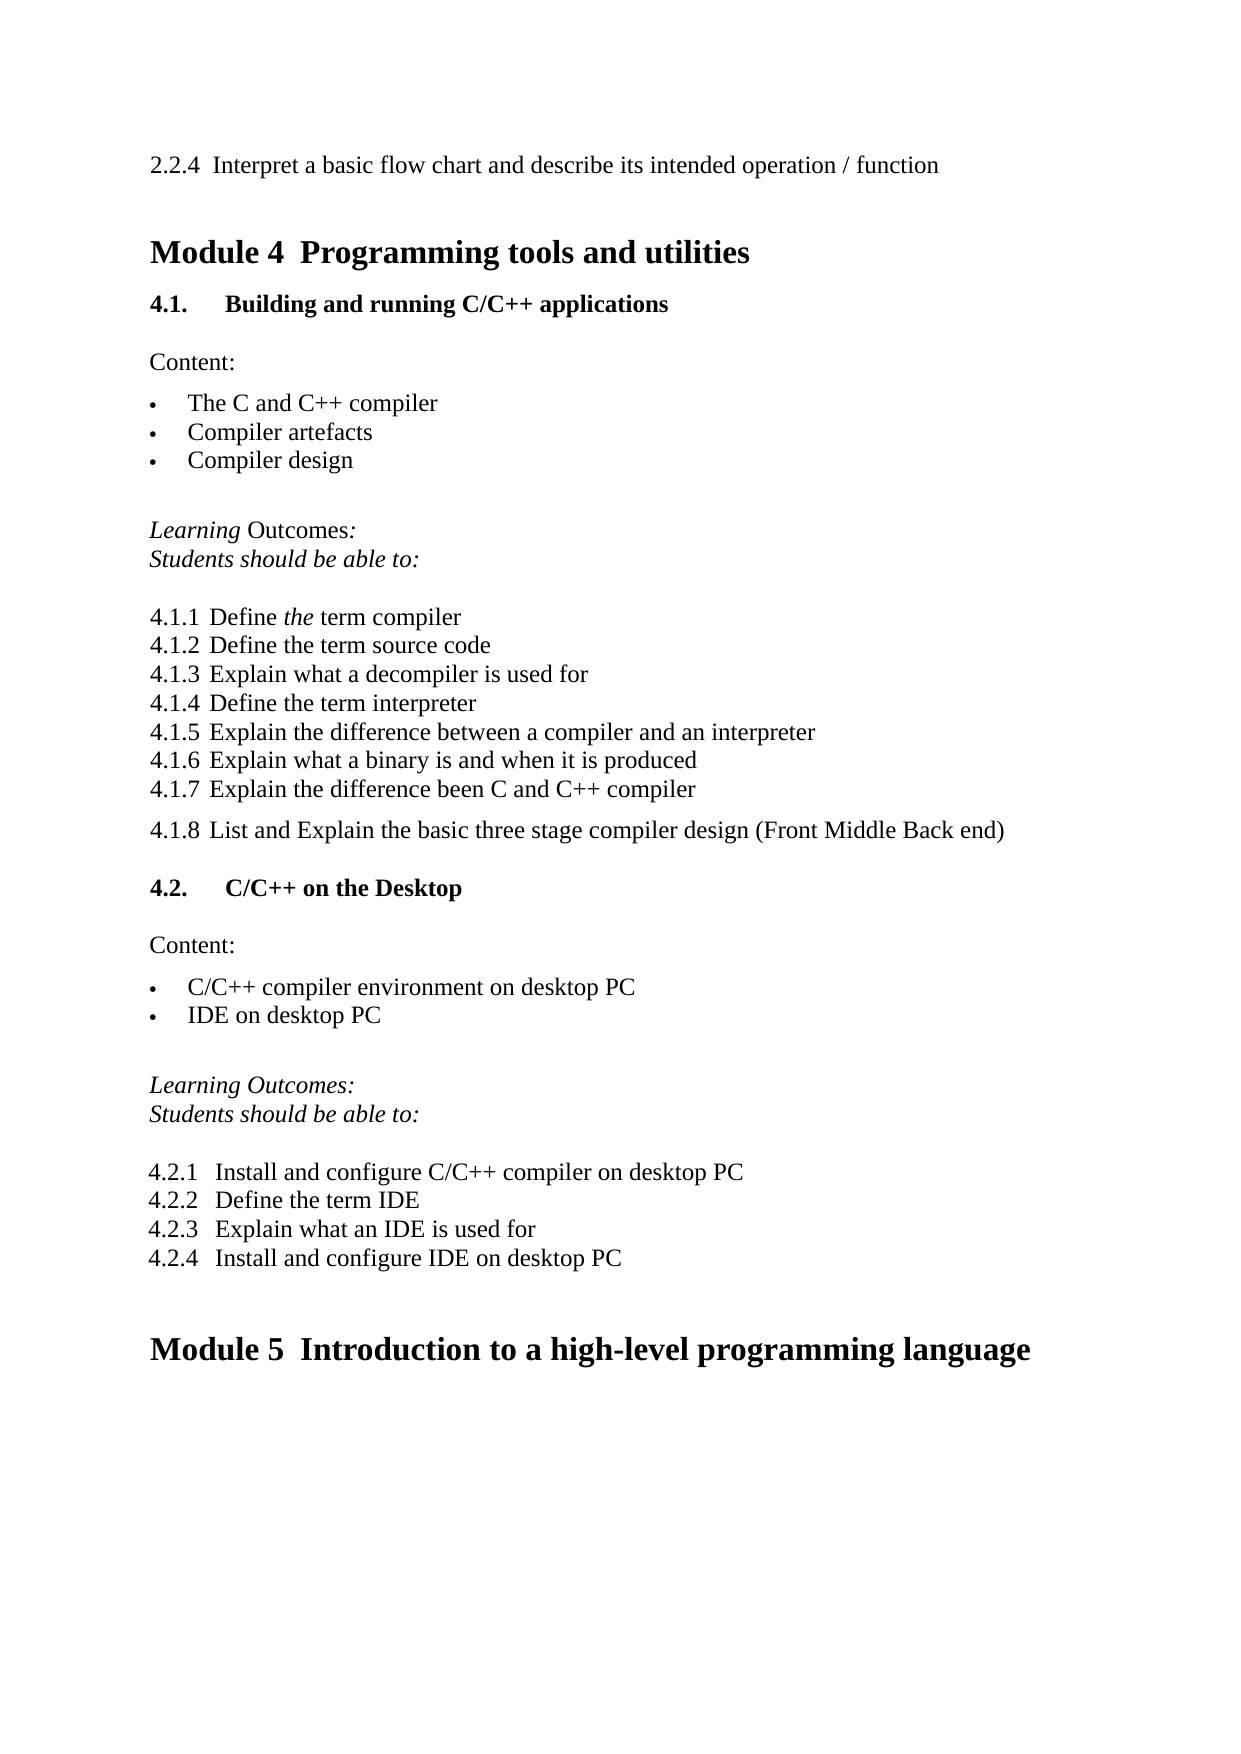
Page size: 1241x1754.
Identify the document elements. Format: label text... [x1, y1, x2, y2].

list Explain the difference been C and C++ compiler [150, 774, 1090, 803]
list Define the term compiler [150, 602, 1090, 630]
list Compiler design [150, 445, 1090, 474]
list Explain what a binary is and when it is produced [150, 745, 1090, 774]
text Students should be able to: [149, 1099, 1090, 1128]
subtitle Module 4 Programming tools and utilities [150, 232, 1090, 271]
list List and Explain the basic three stage compiler design (Front Middle Back end) [150, 815, 1090, 844]
list Explain the difference between a compiler and an interpreter [150, 717, 1090, 745]
list Install and configure IDE on desktop PC [148, 1243, 1090, 1272]
text Content: [149, 930, 1090, 959]
subtitle Module 5 Introduction to a high-level programming language [150, 1329, 1090, 1368]
text Learning Outcomes: [149, 515, 1090, 544]
text 2.2.4 Interpret a basic flow chart and describe its intended operation / function [150, 150, 1090, 179]
list Define the term IDE [148, 1185, 1090, 1214]
list C/C++ on the Desktop [150, 873, 1090, 902]
list Compiler artefacts [150, 417, 1090, 445]
list IDE on desktop PC [150, 1000, 1090, 1029]
list Define the term interpreter [150, 688, 1090, 717]
list Building and running C/C++ applications [150, 289, 1090, 318]
list Define the term source code [150, 630, 1090, 659]
list C/C++ compiler environment on desktop PC [150, 972, 1090, 1000]
list Explain what an IDE is used for [148, 1214, 1090, 1243]
text Content: [149, 347, 1090, 375]
list The C and C++ compiler [150, 388, 1090, 417]
text Learning Outcomes: [149, 1070, 1090, 1099]
text Students should be able to: [149, 544, 1090, 602]
list Install and configure C/C++ compiler on desktop PC [148, 1157, 1090, 1185]
list Explain what a decompiler is used for [150, 659, 1090, 688]
